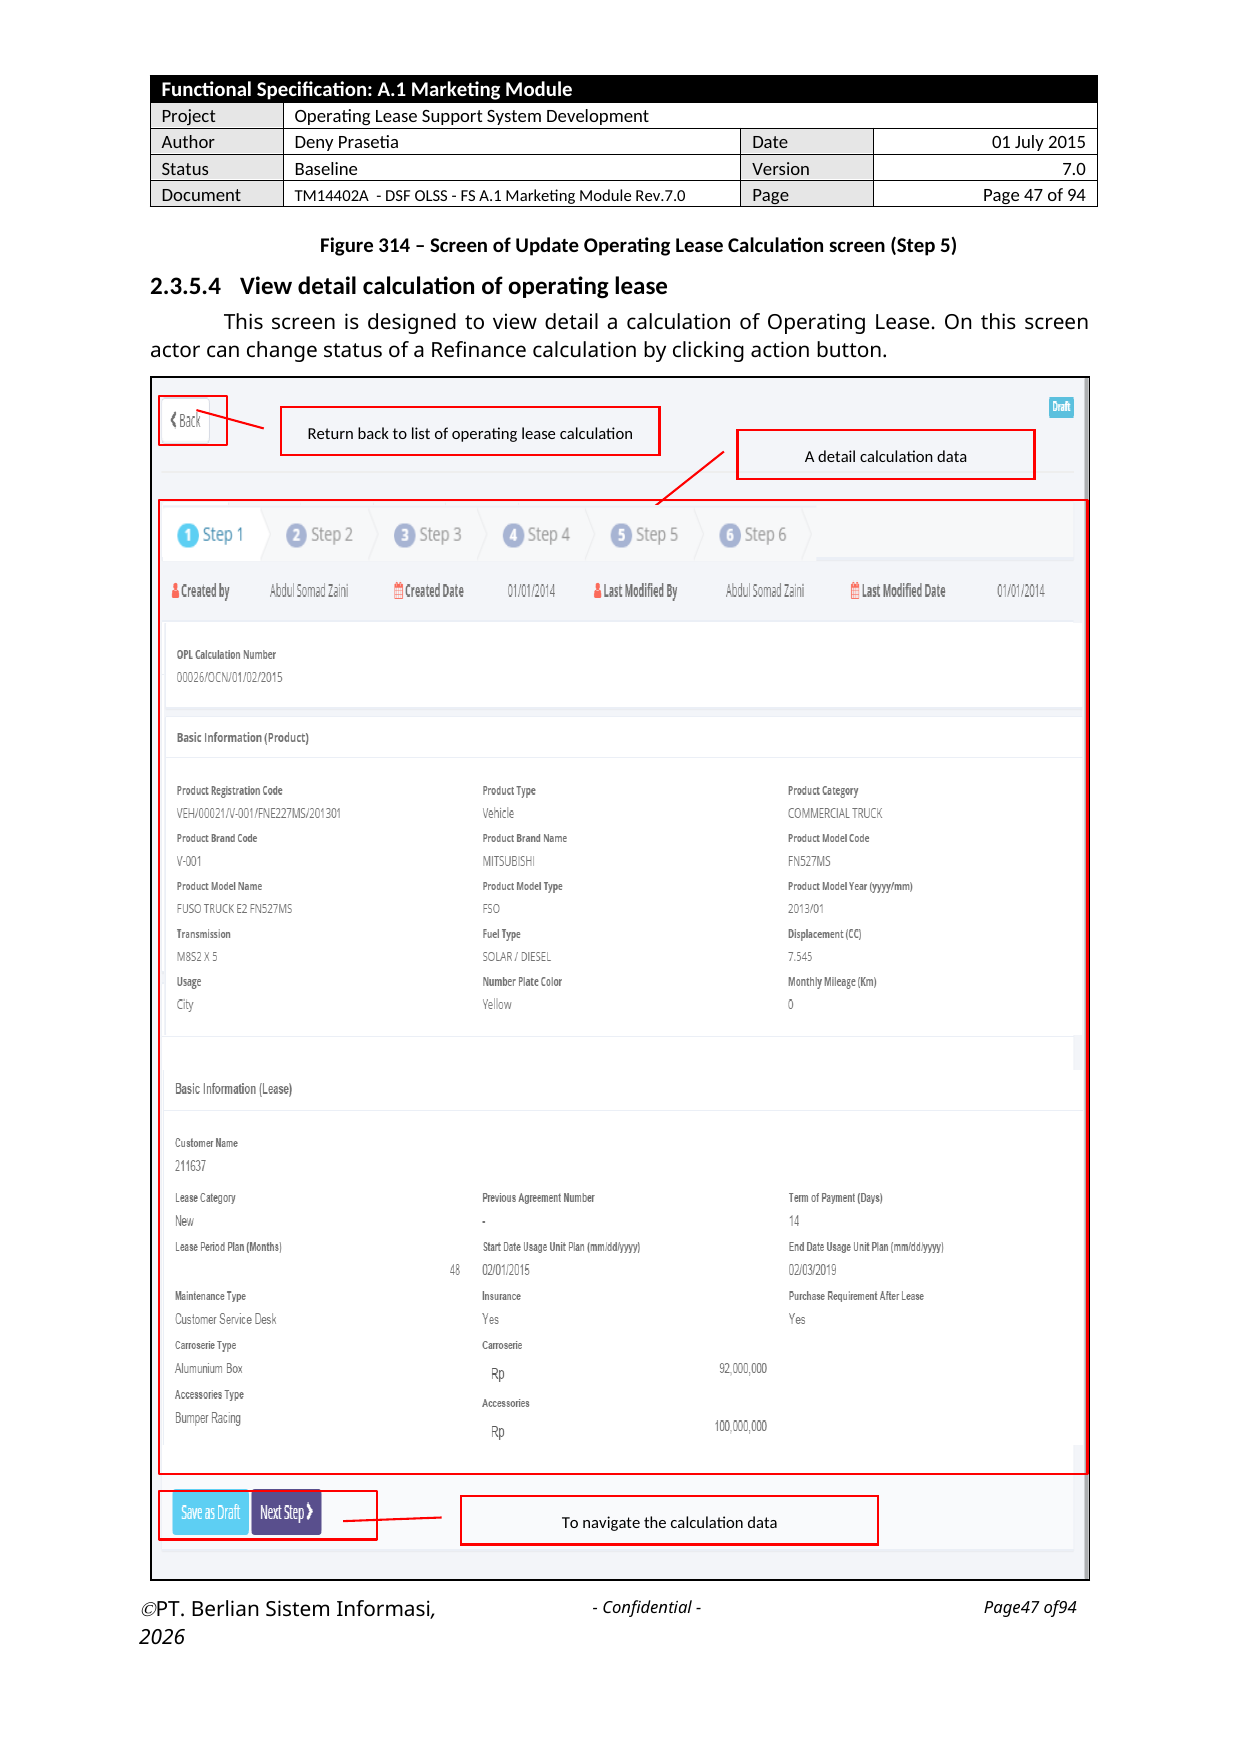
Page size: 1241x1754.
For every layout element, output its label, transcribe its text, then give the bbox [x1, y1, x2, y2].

picture [152, 378, 1089, 1579]
picture [160, 501, 1086, 1473]
text This screen is designed to view detail a calculation of Operating Lease. On this screen actor can change status of a Refinance calculation by clicking action button. [150, 307, 1090, 364]
subtitle View detail calculation of operating lease [150, 270, 1090, 301]
text Figure 314 – Screen of Update Operating Lease Calculation screen (Step 5) [187, 232, 1090, 257]
